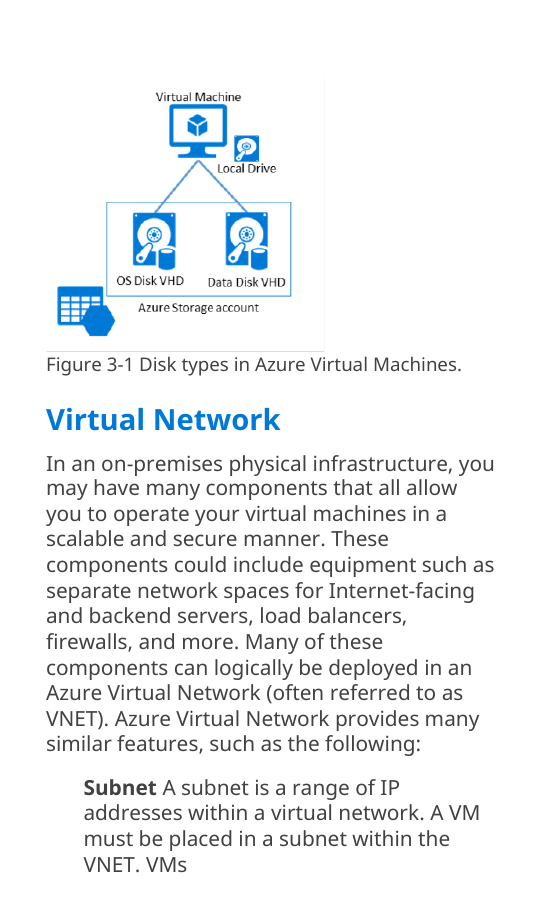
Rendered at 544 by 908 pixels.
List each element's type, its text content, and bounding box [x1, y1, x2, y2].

text Figure 3-1 Disk types in Azure Virtual Machines. [46, 351, 497, 377]
text Virtual Network [46, 399, 497, 439]
picture [46, 75, 325, 351]
text Subnet A subnet is a range of IP addresses within a virtual network. A VM must be placed in a subnet within the VNET. VMs [83, 774, 493, 879]
text In an on-premises physical infrastructure, you may have many components that all allow you to operate your virtual machines in a scalable and secure manner. These components could include equipment such as separate network spaces for Internet-facing and backend servers, load balancers, firewalls, and more. Many of these components can logically be deployed in an Azure Virtual Network (often referred to as VNET). Azure Virtual Network provides many similar features, such as the following: [46, 451, 497, 758]
